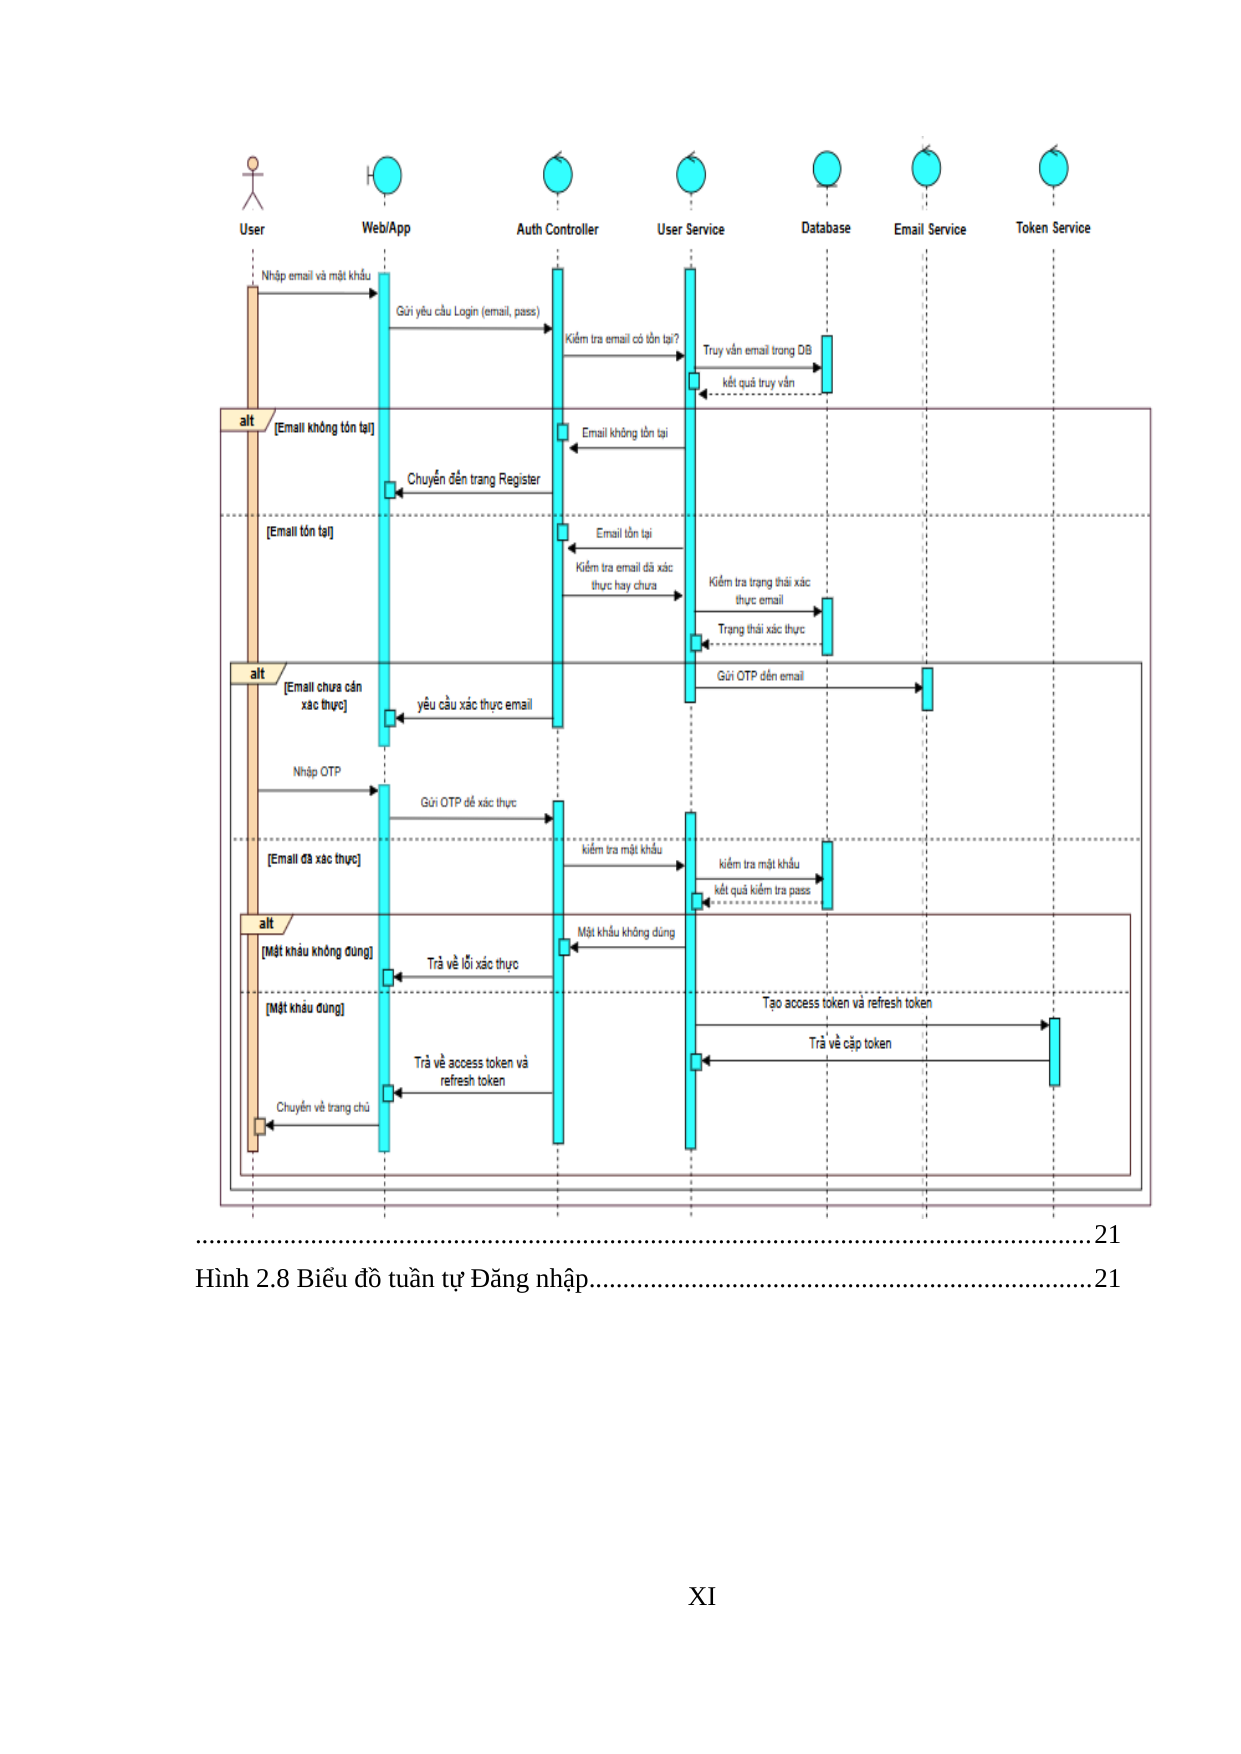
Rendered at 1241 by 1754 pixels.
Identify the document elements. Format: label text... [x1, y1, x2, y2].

text Hình 2.8 Biểu đồ tuần tự Đăng nhập 21 [195, 1262, 1152, 1293]
text 21 [195, 1219, 1152, 1249]
picture [194, 136, 1166, 1219]
